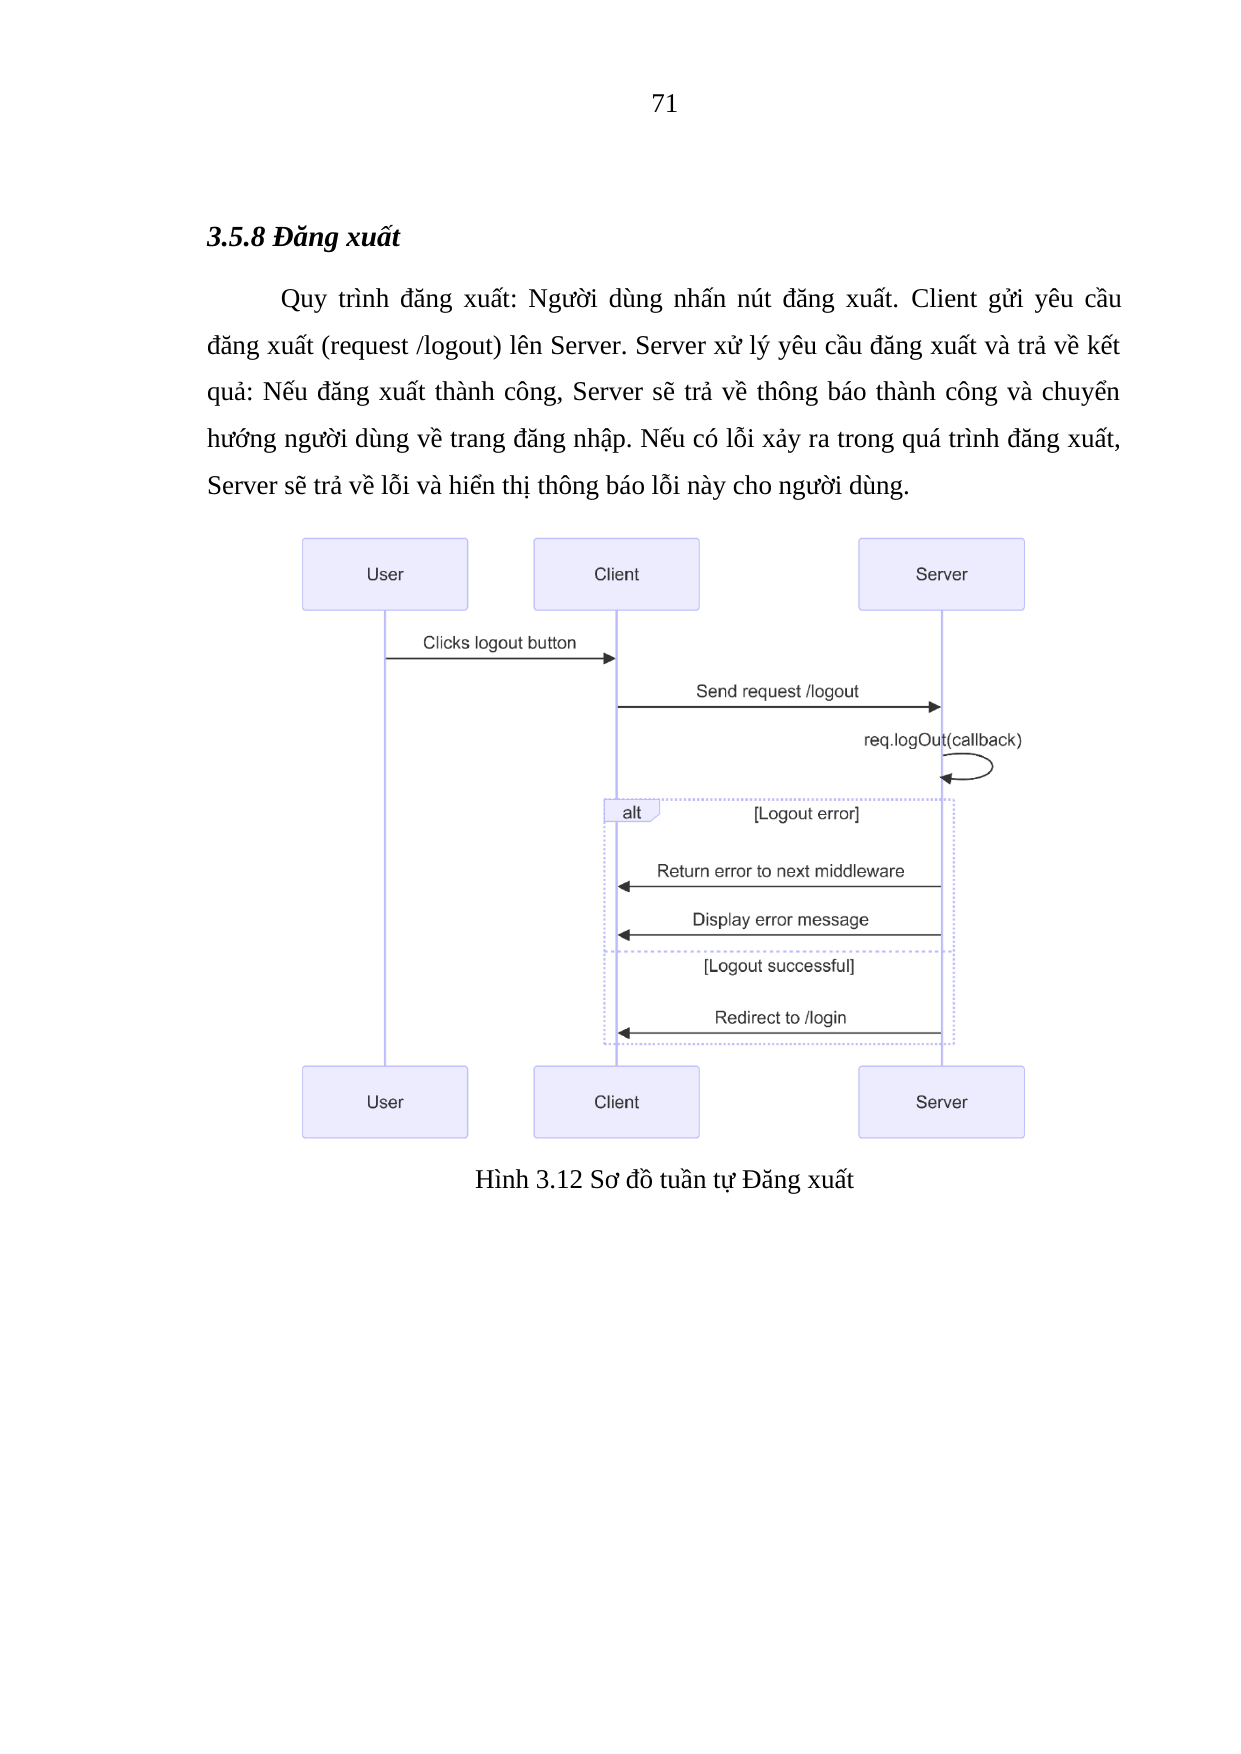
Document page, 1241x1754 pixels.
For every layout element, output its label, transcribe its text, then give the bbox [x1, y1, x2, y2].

text Hình 3.12 Sơ đồ tuần tự Đăng xuất [207, 1163, 1122, 1194]
text Quy trình đăng xuất: Người dùng nhấn nút đăng xuất. Client gửi yêu cầu đăng xuất (request /logout) lên Server. Server xử lý yêu cầu đăng xuất và trả về kết quả: Nếu đăng xuất thành công, Server sẽ trả về thông báo thành công và chuyển hướng người dùng về trang đăng nhập. Nếu có lỗi xảy ra trong quá trình đăng xuất, Server sẽ trả về lỗi và hiển thị thông báo lỗi này cho người dùng. [207, 282, 1122, 500]
subtitle Đăng xuất [207, 219, 1122, 253]
picture [247, 527, 1082, 1151]
